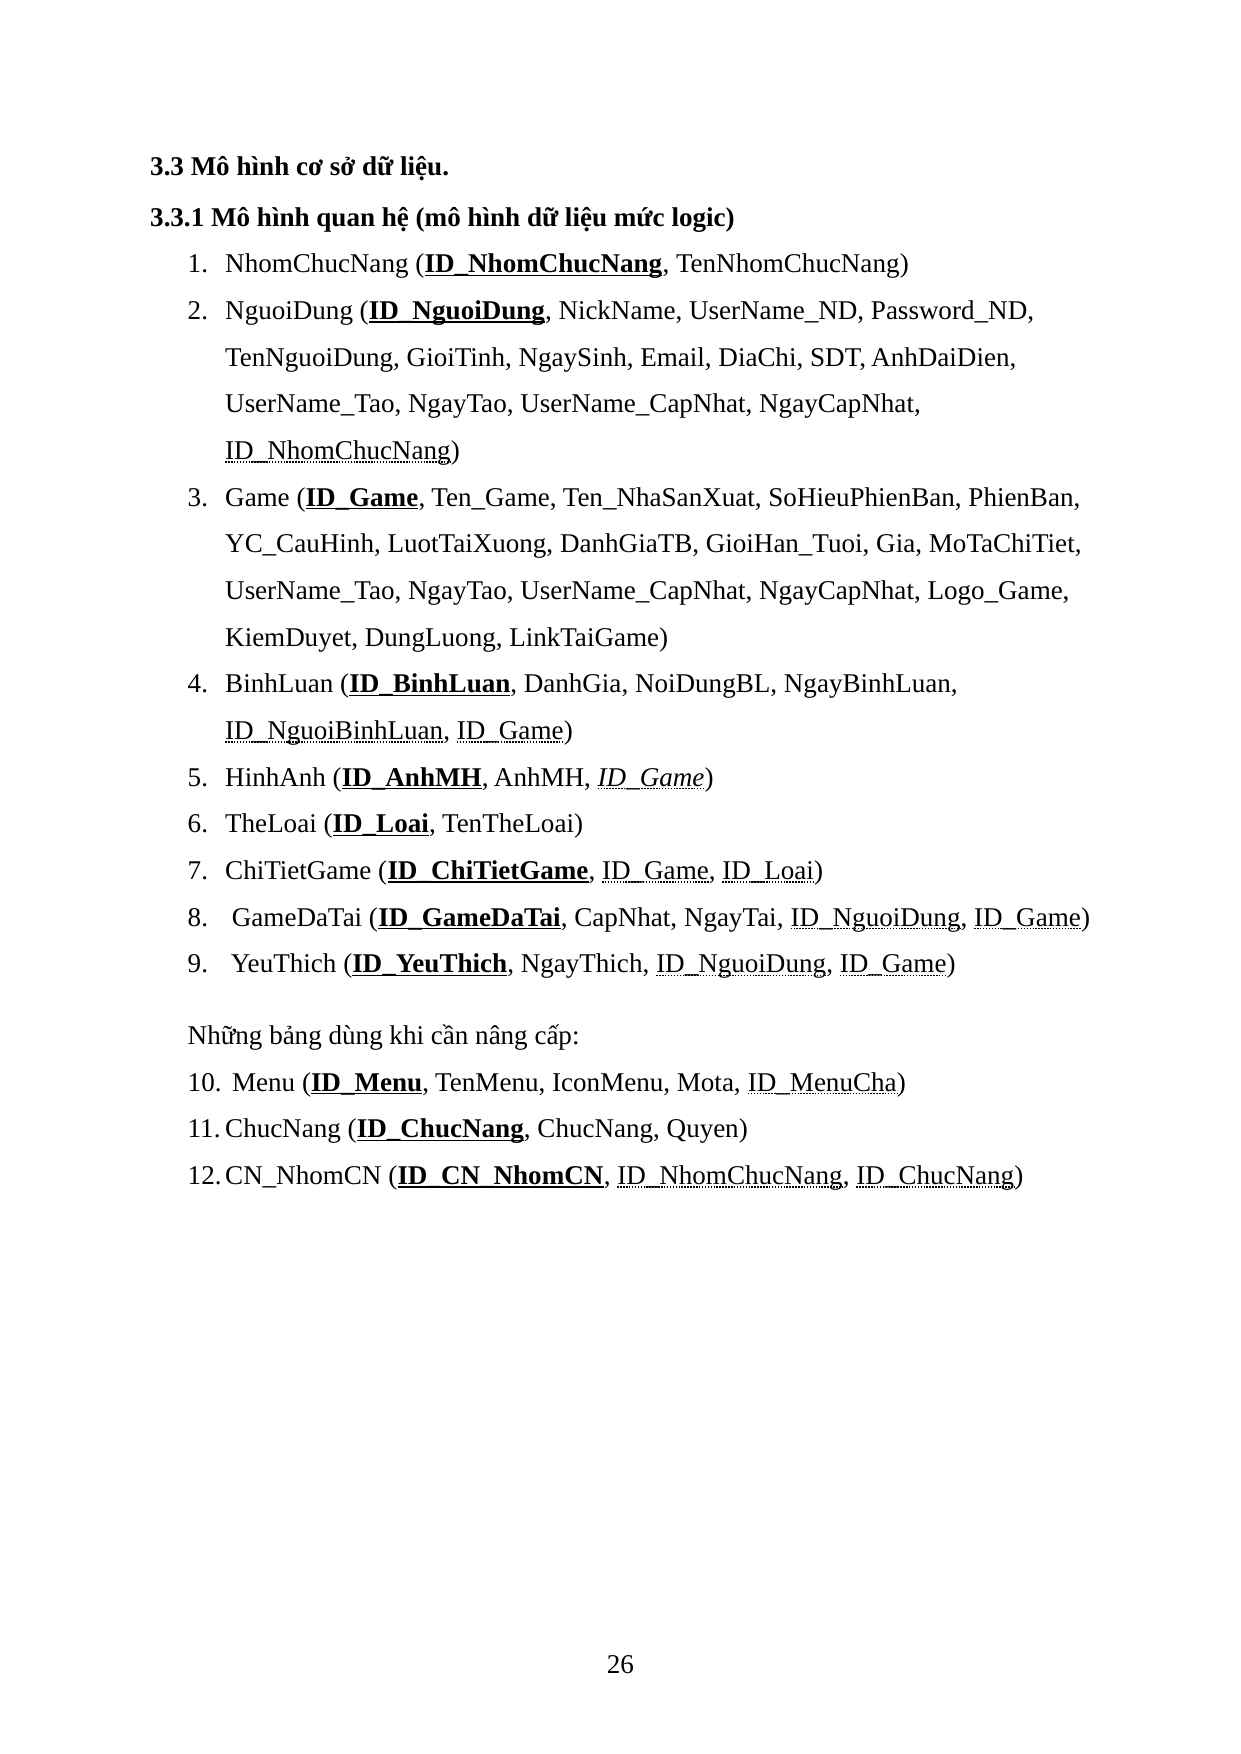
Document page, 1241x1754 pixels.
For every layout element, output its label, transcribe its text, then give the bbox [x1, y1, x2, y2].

list YeuThich (ID_YeuThich, NgayThich, ID_NguoiDung, ID_Game) [187, 947, 1090, 979]
list BinhLuan (ID_BinhLuan, DanhGia, NoiDungBL, NgayBinhLuan, ID_NguoiBinhLuan, ID_Game) [187, 667, 1090, 745]
list Menu (ID_Menu, TenMenu, IconMenu, Mota, ID_MenuCha) [187, 1066, 1090, 1097]
list NhomChucNang (ID_NhomChucNang, TenNhomChucNang) [187, 247, 1090, 279]
list ChiTietGame (ID_ChiTietGame, ID_Game, ID_Loai) [187, 854, 1090, 885]
list GameDaTai (ID_GameDaTai, CapNhat, NgayTai, ID_NguoiDung, ID_Game) [187, 901, 1090, 932]
list TheLoai (ID_Loai, TenTheLoai) [187, 807, 1090, 839]
subtitle 3.3.1 Mô hình quan hệ (mô hình dữ liệu mức logic) [150, 201, 1090, 232]
list CN_NhomCN (ID_CN_NhomCN, ID_NhomChucNang, ID_ChucNang) [187, 1159, 1090, 1190]
subtitle 3.3 Mô hình cơ sở dữ liệu. [150, 150, 1090, 181]
list HinhAnh (ID_AnhMH, AnhMH, ID_Game) [187, 761, 1090, 792]
text Những bảng dùng khi cần nâng cấp: [187, 1019, 1090, 1050]
list NguoiDung (ID_NguoiDung, NickName, UserName_ND, Password_ND, TenNguoiDung, GioiTinh, NgaySinh, Email, DiaChi, SDT, AnhDaiDien, UserName_Tao, NgayTao, UserName_CapNhat, NgayCapNhat, ID_NhomChucNang) [187, 294, 1090, 465]
list Game (ID_Game, Ten_Game, Ten_NhaSanXuat, SoHieuPhienBan, PhienBan, YC_CauHinh, LuotTaiXuong, DanhGiaTB, GioiHan_Tuoi, Gia, MoTaChiTiet, UserName_Tao, NgayTao, UserName_CapNhat, NgayCapNhat, Logo_Game, KiemDuyet, DungLuong, LinkTaiGame) [187, 481, 1090, 652]
list ChucNang (ID_ChucNang, ChucNang, Quyen) [187, 1112, 1090, 1144]
